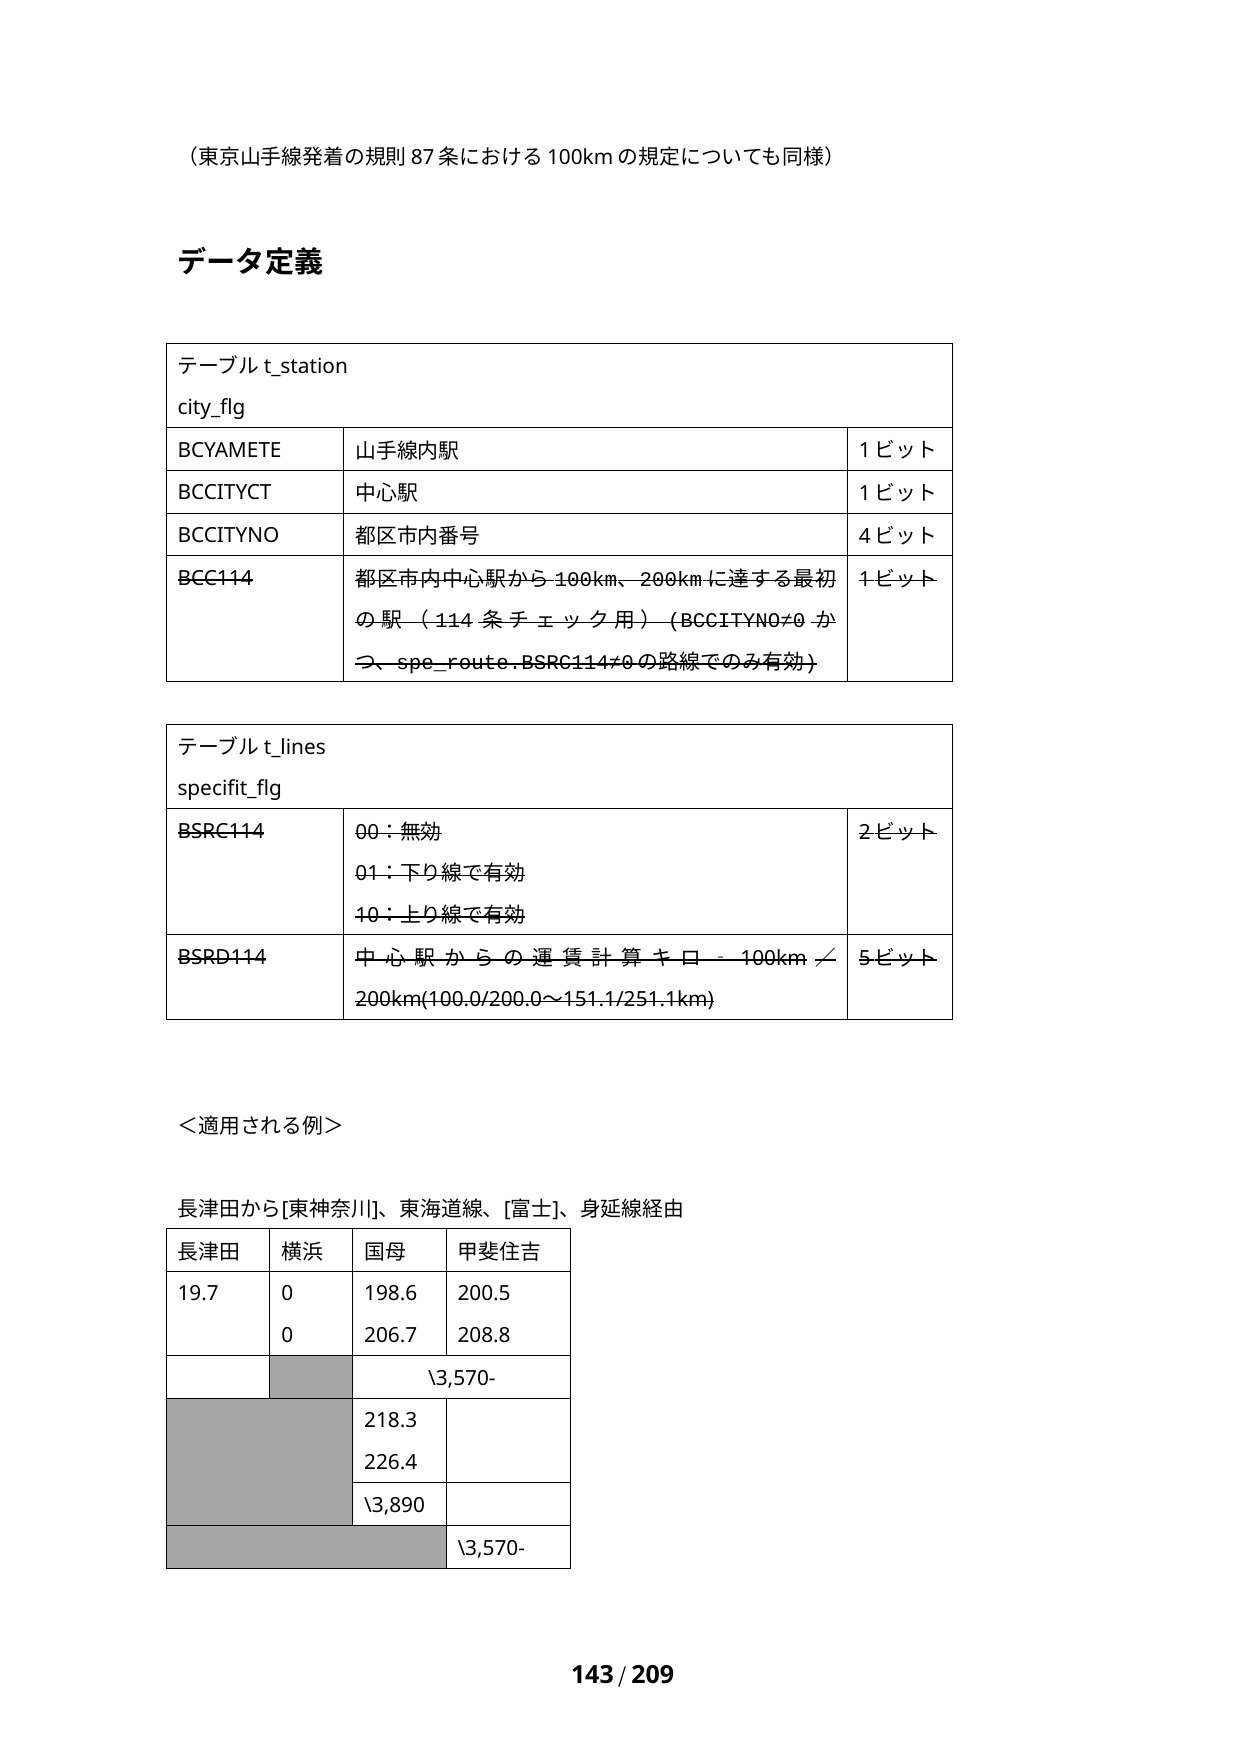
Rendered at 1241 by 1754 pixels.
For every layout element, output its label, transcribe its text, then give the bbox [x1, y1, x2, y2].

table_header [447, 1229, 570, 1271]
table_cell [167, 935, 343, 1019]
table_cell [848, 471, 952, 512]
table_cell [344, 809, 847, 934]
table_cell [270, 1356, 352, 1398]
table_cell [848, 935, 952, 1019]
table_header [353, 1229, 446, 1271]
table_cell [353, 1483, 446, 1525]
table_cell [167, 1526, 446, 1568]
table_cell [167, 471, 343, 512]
subtitle データ定義 [177, 218, 1063, 301]
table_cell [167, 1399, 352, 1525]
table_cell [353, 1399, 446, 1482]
text ＜適用される例＞ [177, 1103, 1063, 1145]
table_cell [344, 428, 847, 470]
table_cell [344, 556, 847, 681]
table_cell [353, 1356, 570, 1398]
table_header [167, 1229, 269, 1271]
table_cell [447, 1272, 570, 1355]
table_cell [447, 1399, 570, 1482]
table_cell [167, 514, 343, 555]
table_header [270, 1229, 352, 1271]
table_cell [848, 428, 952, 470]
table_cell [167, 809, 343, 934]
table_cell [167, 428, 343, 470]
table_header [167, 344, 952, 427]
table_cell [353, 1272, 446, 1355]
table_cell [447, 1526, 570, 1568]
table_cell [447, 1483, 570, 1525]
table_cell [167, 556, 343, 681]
text （東京山手線発着の規則87条における100kmの規定についても同様） [177, 134, 1063, 176]
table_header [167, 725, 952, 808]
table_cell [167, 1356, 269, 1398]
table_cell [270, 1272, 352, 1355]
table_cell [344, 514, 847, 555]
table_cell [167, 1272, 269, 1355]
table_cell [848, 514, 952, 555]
text 長津田から[東神奈川]、東海道線、[富士]、身延線経由 [177, 1186, 1063, 1228]
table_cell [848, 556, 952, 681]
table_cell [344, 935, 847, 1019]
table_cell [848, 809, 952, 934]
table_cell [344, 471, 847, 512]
